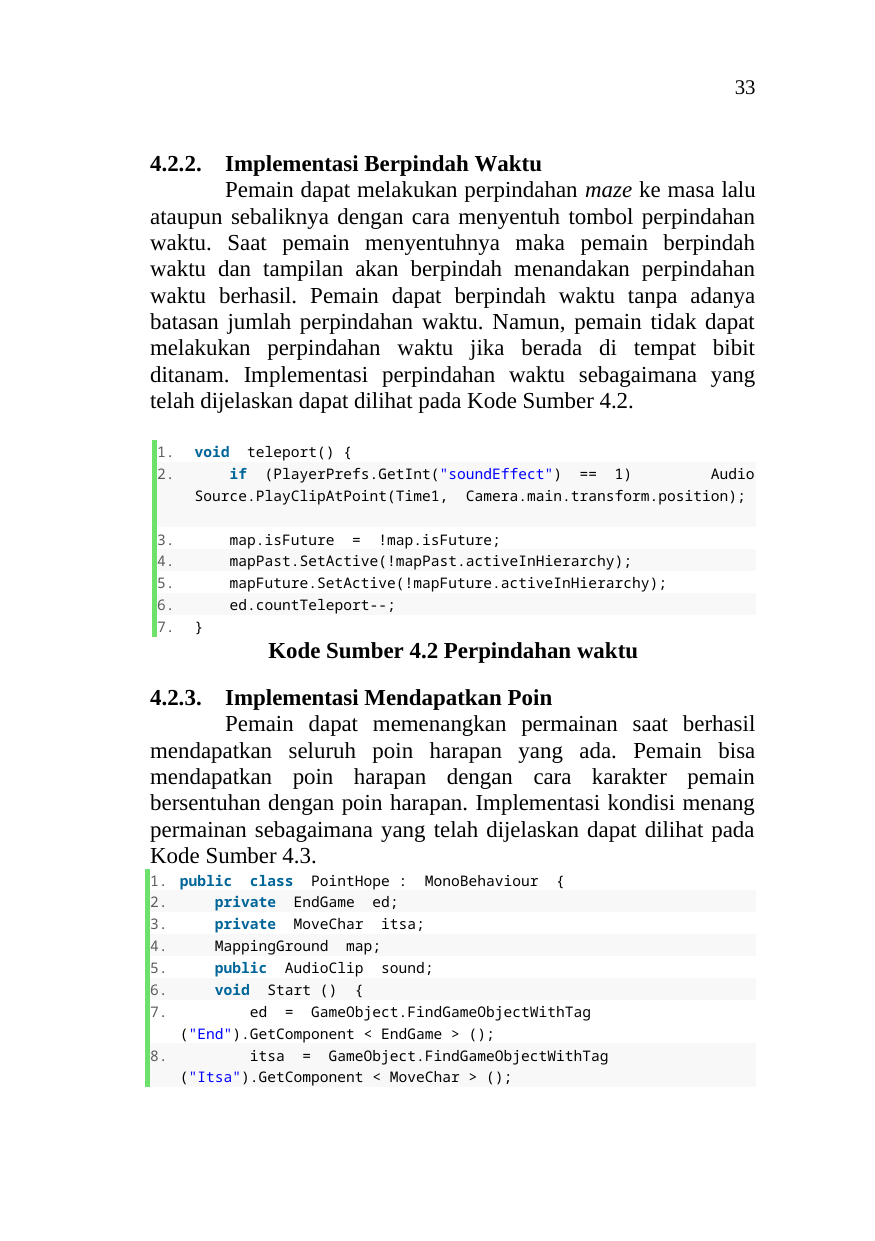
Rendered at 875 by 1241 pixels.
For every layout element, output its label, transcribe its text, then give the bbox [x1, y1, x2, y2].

text Pemain dapat melakukan perpindahan maze ke masa lalu ataupun sebaliknya dengan cara menyentuh tombol perpindahan waktu. Saat pemain menyentuhnya maka pemain berpindah waktu dan tampilan akan berpindah menandakan perpindahan waktu berhasil. Pemain dapat berpindah waktu tanpa adanya batasan jumlah perpindahan waktu. Namun, pemain tidak dapat melakukan perpindahan waktu jika berada di tempat bibit ditanam. Implementasi perpindahan waktu sebagaimana yang telah dijelaskan dapat dilihat pada Kode Sumber 4.2. [150, 176, 756, 413]
list ed = GameObject.FindGameObjectWithTag("End").GetComponent < EndGame > (); [150, 1000, 756, 1043]
list itsa = GameObject.FindGameObjectWithTag("Itsa").GetComponent < MoveChar > (); [150, 1043, 756, 1087]
list private EndGame ed; [150, 890, 756, 912]
list mapFuture.SetActive(!mapFuture.activeInHierarchy); [157, 571, 756, 593]
list mapPast.SetActive(!mapPast.activeInHierarchy); [157, 549, 756, 571]
list map.isFuture = !map.isFuture; [157, 527, 756, 549]
list void Start () { [150, 978, 756, 1000]
subtitle Implementasi Berpindah Waktu [150, 150, 756, 176]
list } [157, 615, 756, 637]
list ed.countTeleport--; [157, 593, 756, 615]
text Pemain dapat memenangkan permainan saat berhasil mendapatkan seluruh poin harapan yang ada. Pemain bisa mendapatkan poin harapan dengan cara karakter pemain bersentuhan dengan poin harapan. Implementasi kondisi menang permainan sebagaimana yang telah dijelaskan dapat dilihat pada Kode Sumber 4.3. [150, 710, 756, 868]
list public class PointHope : MonoBehaviour { [150, 868, 756, 890]
list void teleport() { [157, 440, 756, 462]
list if (PlayerPrefs.GetInt("soundEffect") == 1) AudioSource.PlayClipAtPoint(Time1, Camera.main.transform.position); [157, 462, 756, 527]
list public AudioClip sound; [150, 956, 756, 978]
subtitle Implementasi Mendapatkan Poin [150, 684, 756, 710]
list MappingGround map; [150, 934, 756, 956]
list private MoveChar itsa; [150, 912, 756, 934]
